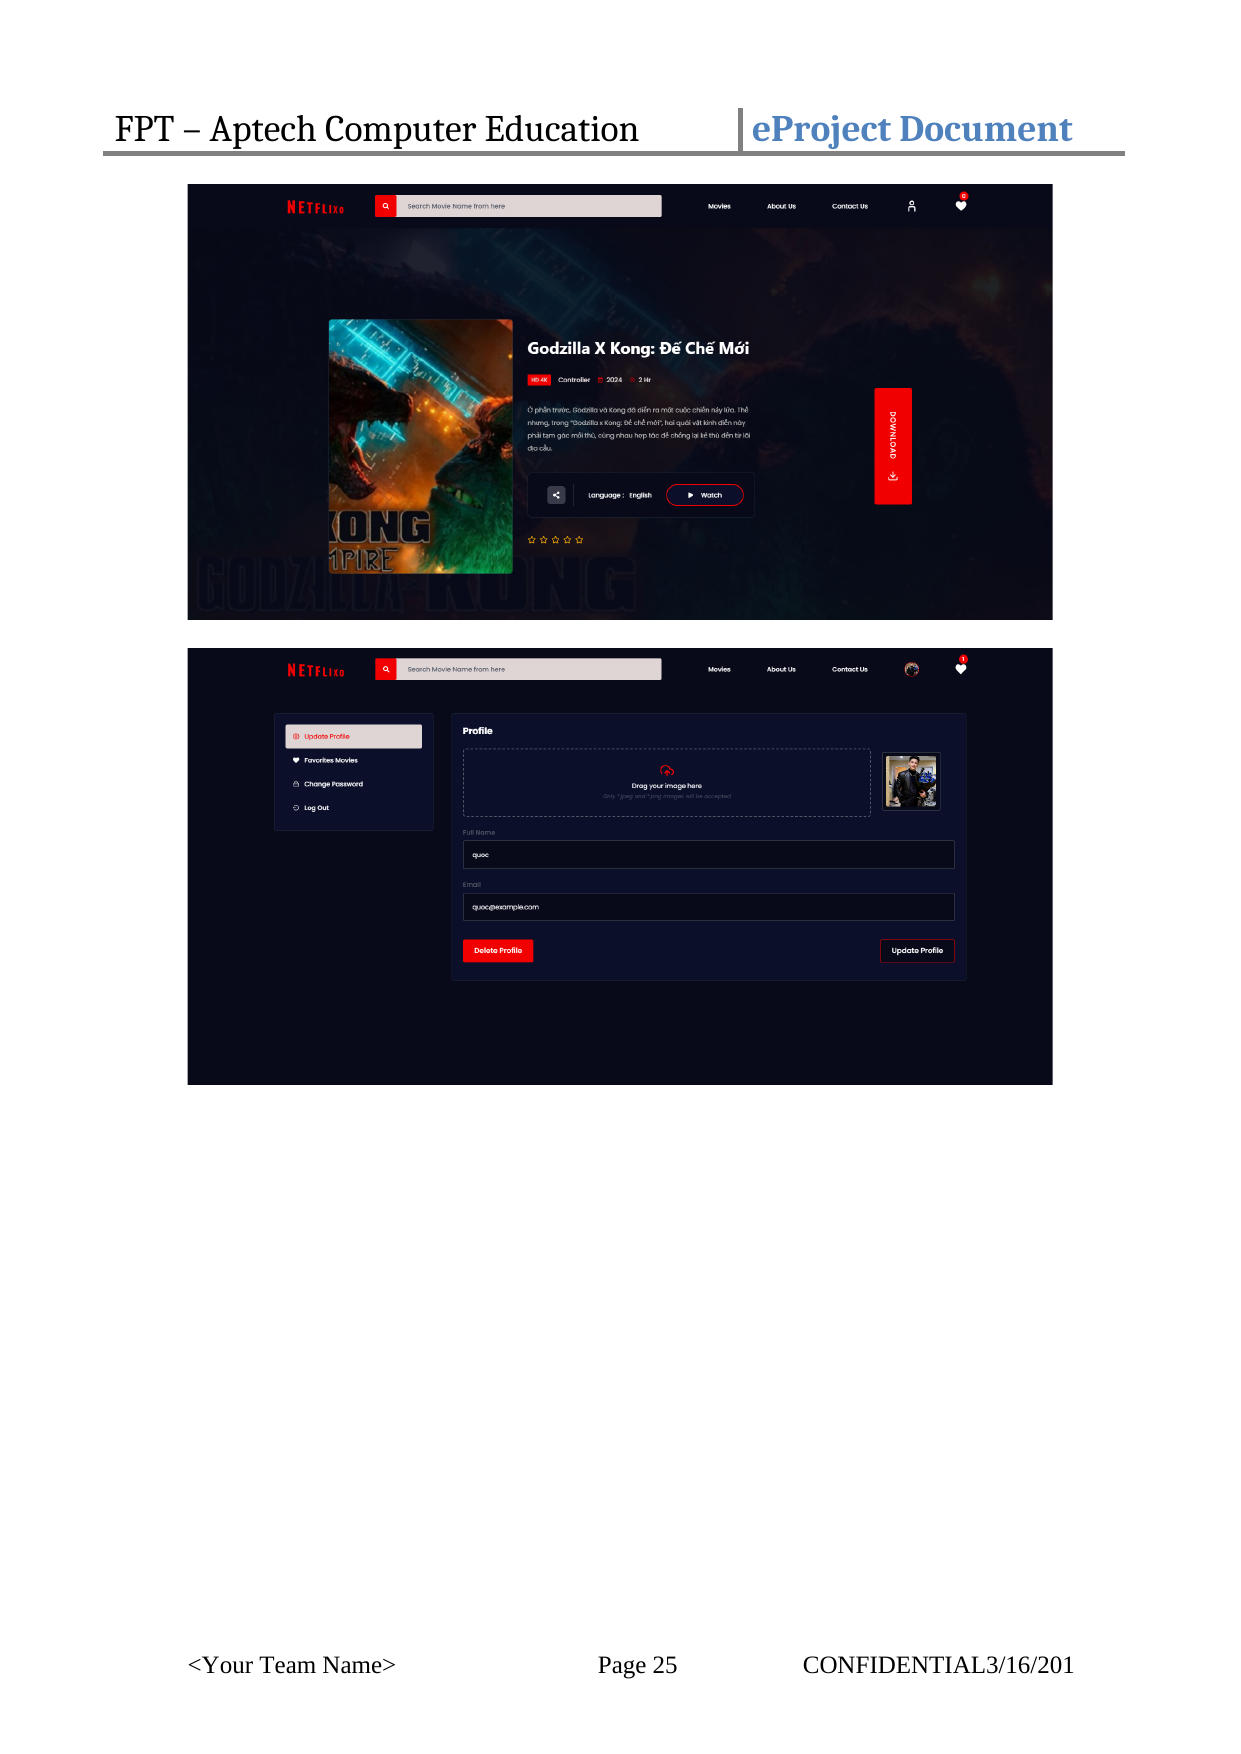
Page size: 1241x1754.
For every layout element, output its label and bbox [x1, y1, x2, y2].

picture [187, 184, 1053, 620]
picture [187, 648, 1053, 1085]
